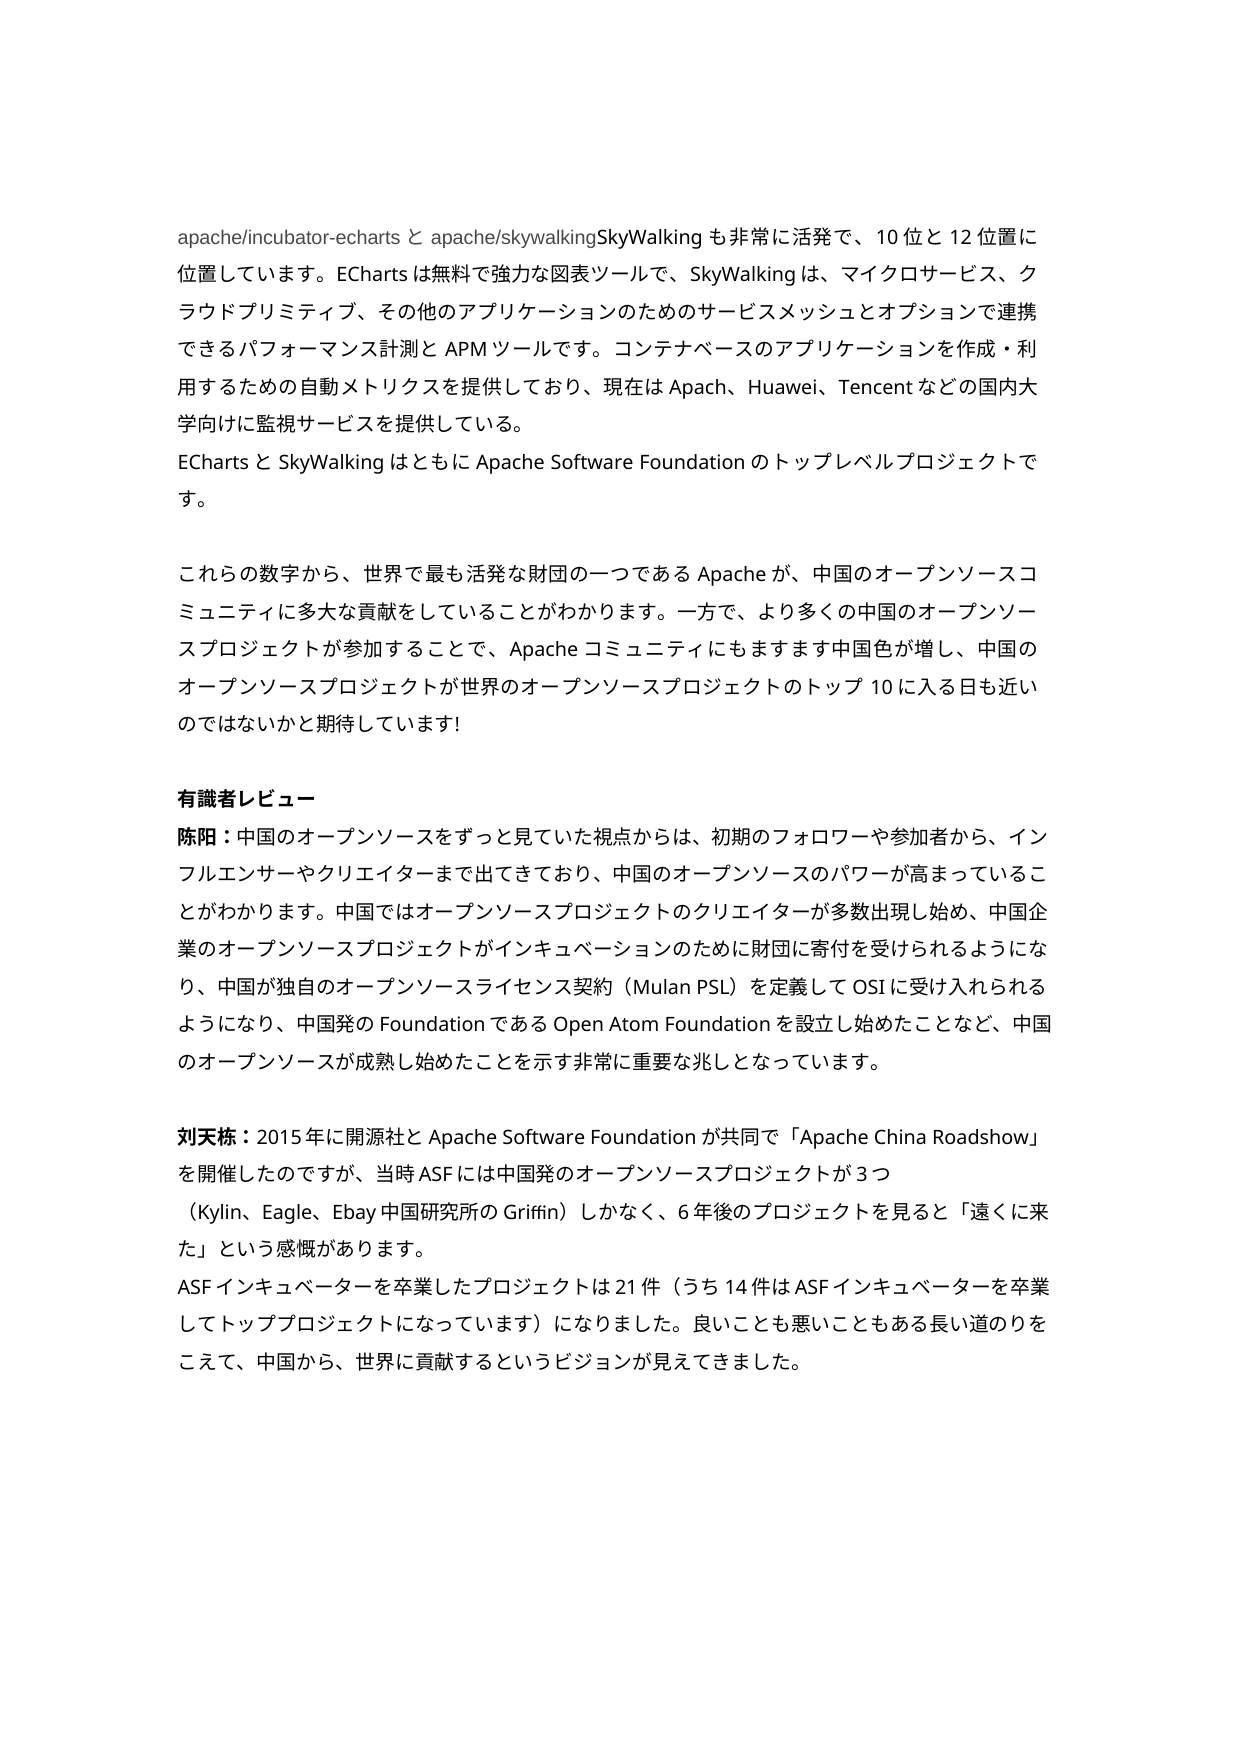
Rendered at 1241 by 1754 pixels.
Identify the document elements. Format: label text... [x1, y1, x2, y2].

text ASFインキュベーターを卒業したプロジェクトは21件（うち14件はASFインキュベーターを卒業してトッププロジェクトになっています）になりました。良いことも悪いこともある長い道のりをこえて、中国から、世界に貢献するというビジョンが見えてきました。 [177, 1267, 1063, 1379]
text これらの数字から、世界で最も活発な財団の一つであるApacheが、中国のオープンソースコミュニティに多大な貢献をしていることがわかります。一方で、より多くの中国のオープンソースプロジェクトが参加することで、Apacheコミュニティにもますます中国色が増し、中国のオープンソースプロジェクトが世界のオープンソースプロジェクトのトップ10に入る日も近いのではないかと期待しています! [177, 554, 1039, 742]
text 有識者レビュー [177, 779, 1039, 817]
text 刘天栋：2015年に開源社とApache Software Foundationが共同で「Apache China Roadshow」を開催したのですが、当時ASFには中国発のオープンソースプロジェクトが3つ（Kylin、Eagle、Ebay中国研究所のGriﬃn）しかなく、6年後のプロジェクトを見ると「遠くに来た」という感慨があります。 [177, 1079, 1063, 1267]
text apache/incubator-echartsとapache/skywalkingSkyWalkingも非常に活発で、10位と12位置に位置しています。EChartsは無料で強力な図表ツールで、SkyWalkingは、マイクロサービス、クラウドプリミティブ、その他のアプリケーションのためのサービスメッシュとオプションで連携できるパフォーマンス計測とAPMツールです。コンテナベースのアプリケーションを作成・利用するための自動メトリクスを提供しており、現在はApach、Huawei、Tencentなどの国内大学向けに監視サービスを提供している。 EChartsとSkyWalkingはともにApache Software Foundationのトップレベルプロジェクトです。 [177, 217, 1039, 517]
text 陈阳：中国のオープンソースをずっと見ていた視点からは、初期のフォロワーや参加者から、インフルエンサーやクリエイターまで出てきており、中国のオープンソースのパワーが高まっていることがわかります。中国ではオープンソースプロジェクトのクリエイターが多数出現し始め、中国企業のオープンソースプロジェクトがインキュベーションのために財団に寄付を受けられるようになり、中国が独自のオープンソースライセンス契約（Mulan PSL）を定義してOSIに受け入れられるようになり、中国発のFoundationであるOpen Atom Foundationを設立し始めたことなど、中国のオープンソースが成熟し始めたことを示す非常に重要な兆しとなっています。 [177, 817, 1063, 1079]
